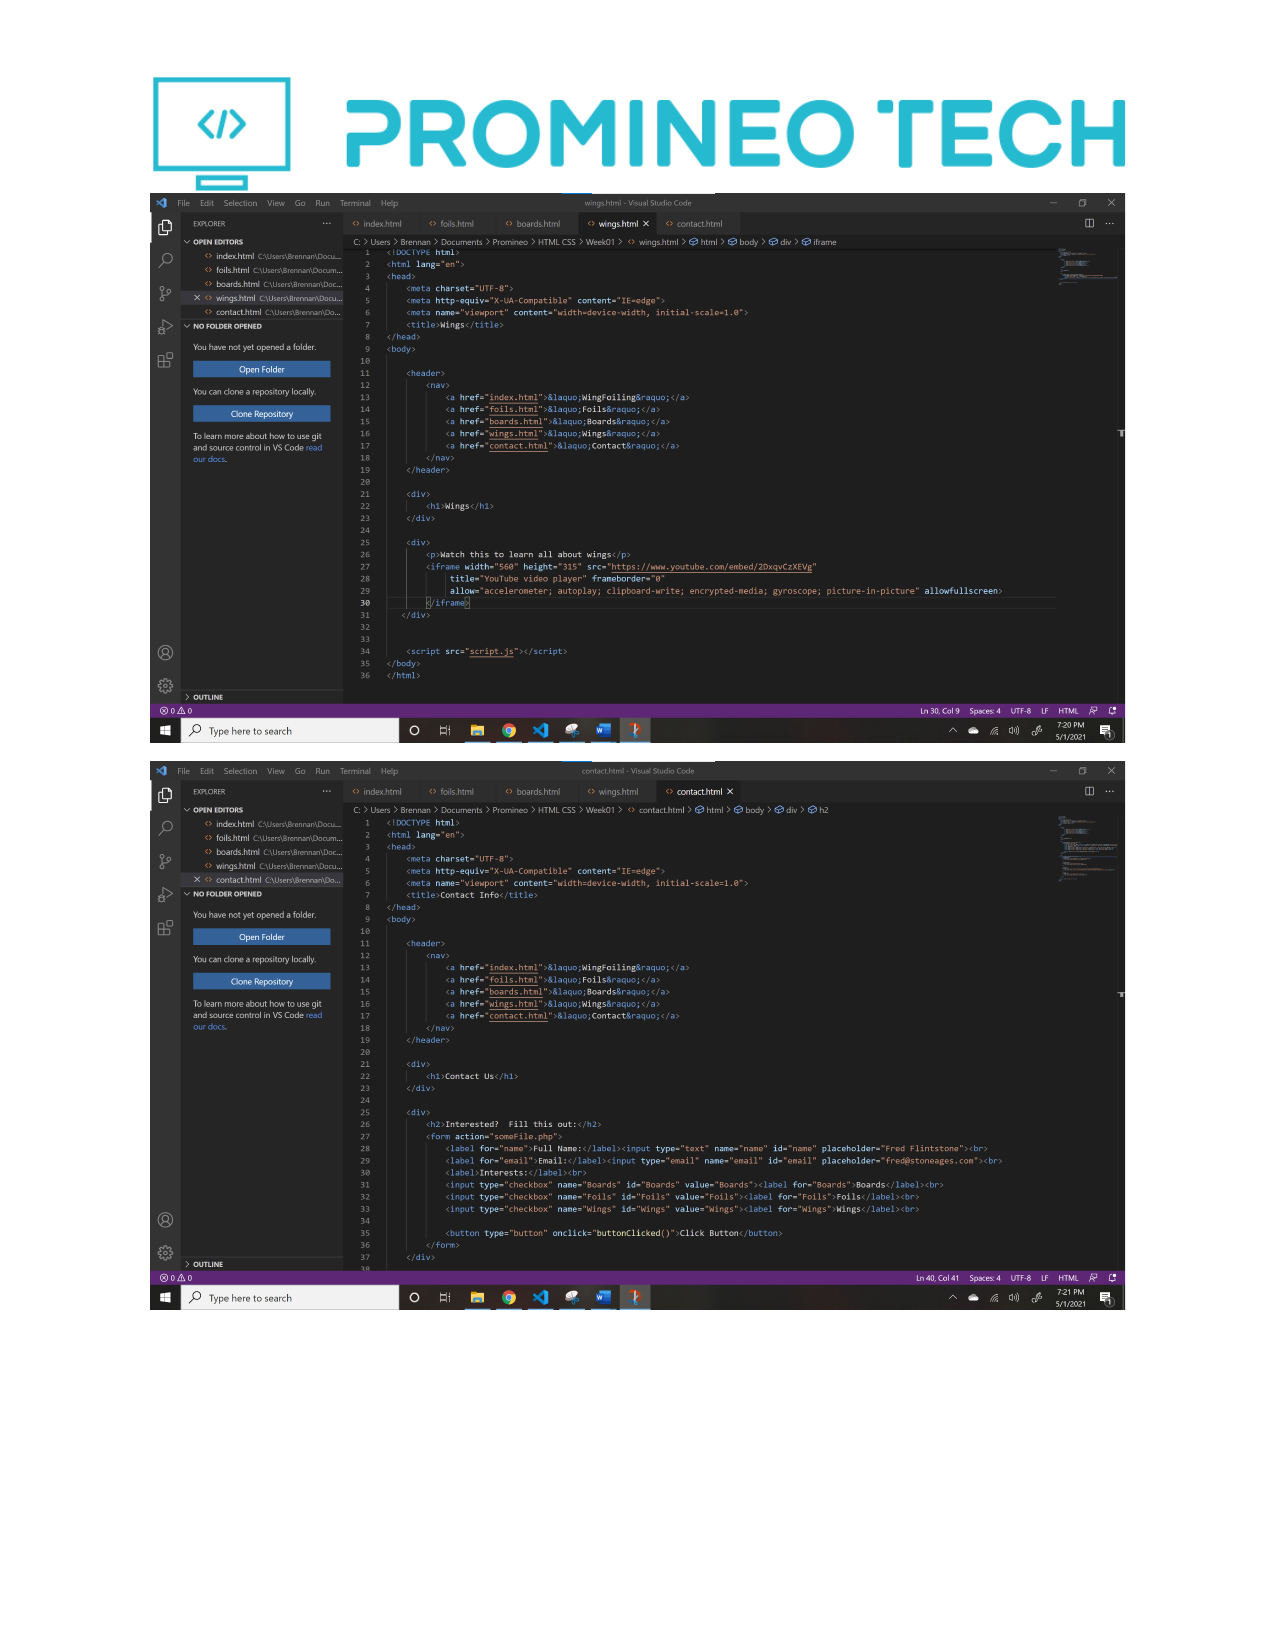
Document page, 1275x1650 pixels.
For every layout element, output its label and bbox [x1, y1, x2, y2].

picture [150, 75, 1125, 743]
picture [150, 761, 1125, 1310]
